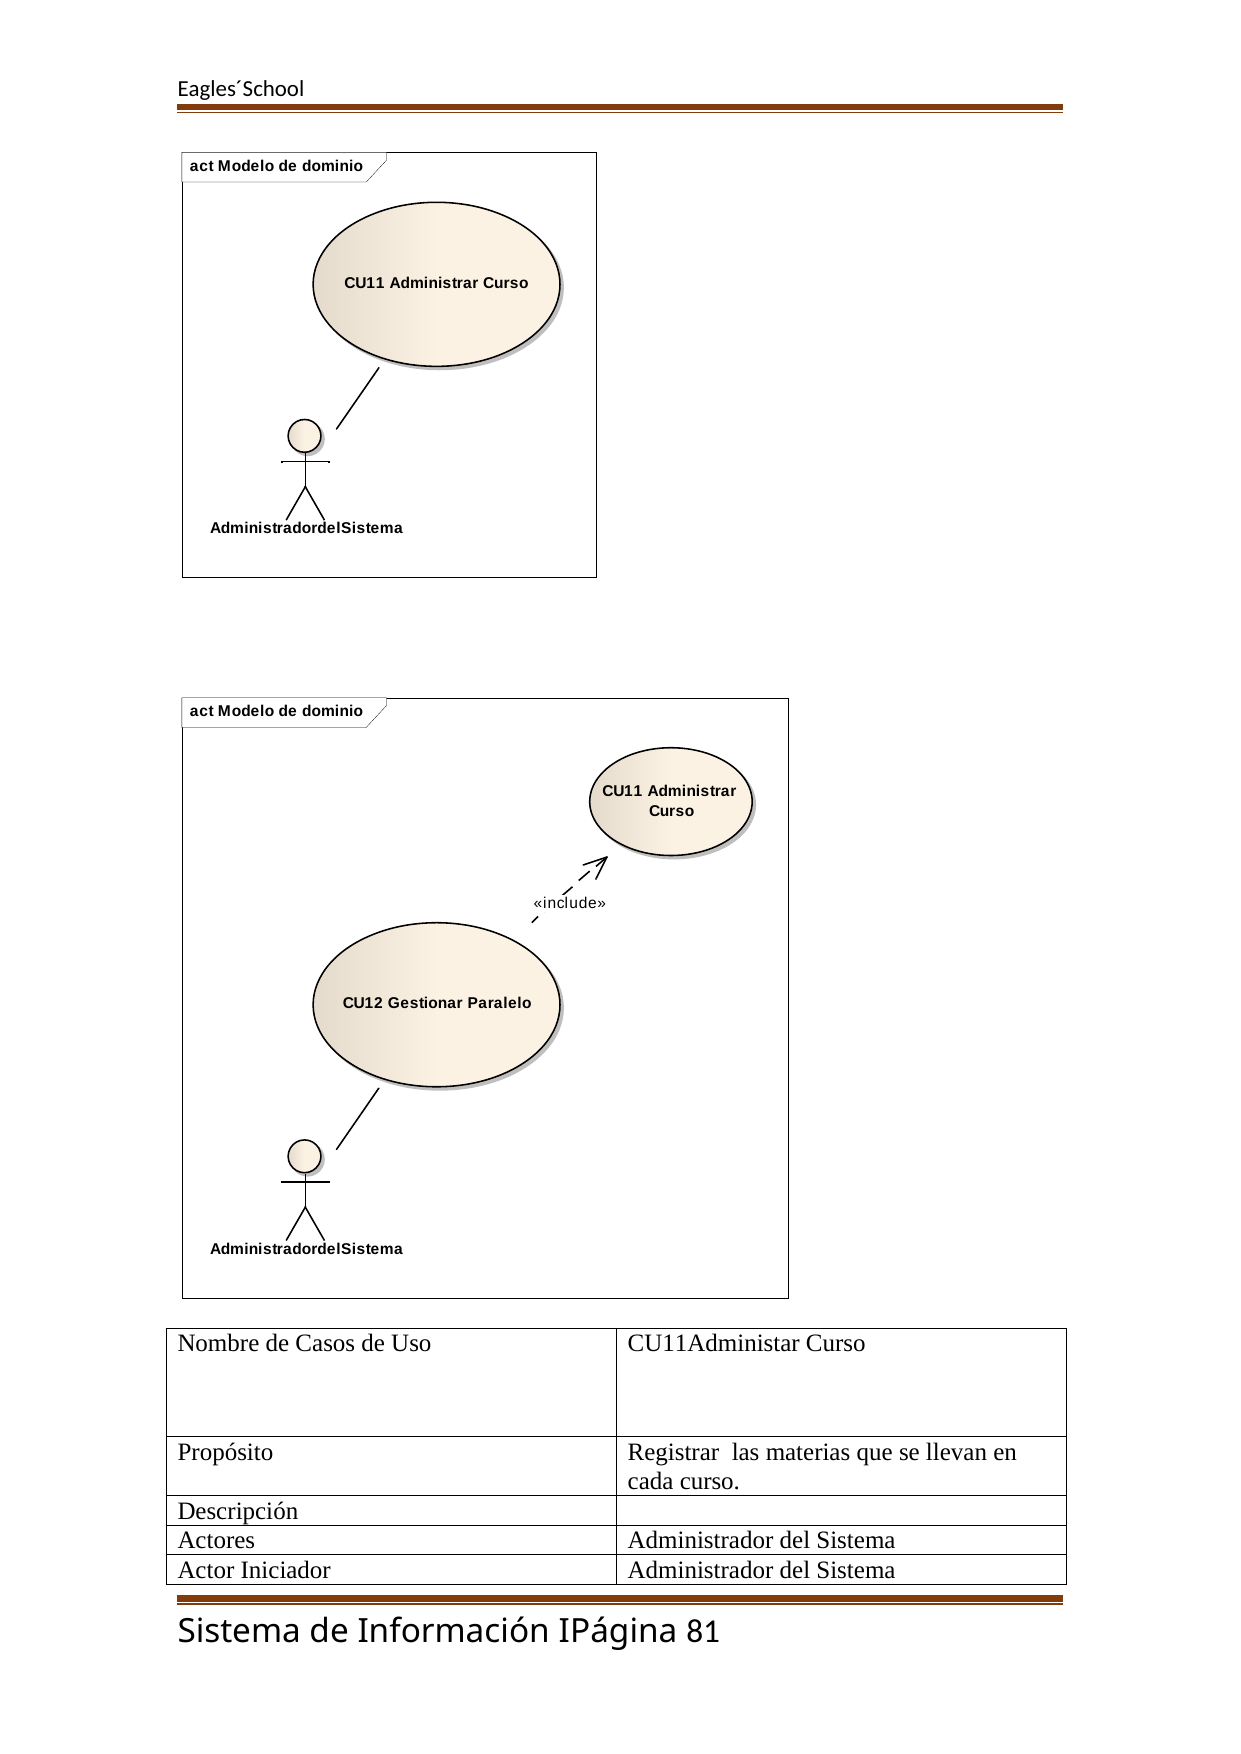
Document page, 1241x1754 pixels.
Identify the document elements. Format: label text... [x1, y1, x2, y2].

table_cell Administrador del Sistema [617, 1555, 1066, 1584]
table_cell Actores [167, 1526, 616, 1554]
table_header Nombre de Casos de Uso [167, 1329, 616, 1436]
table_cell Administrador del Sistema [617, 1526, 1066, 1554]
table_cell Propósito [167, 1437, 616, 1495]
table_cell [617, 1496, 1066, 1524]
table_cell Descripción [167, 1496, 616, 1524]
table_header CU11Administar Curso [617, 1329, 1066, 1436]
table_cell Actor Iniciador [167, 1555, 616, 1584]
table_cell Registrar las materias que se llevan en cada curso. [617, 1437, 1066, 1495]
